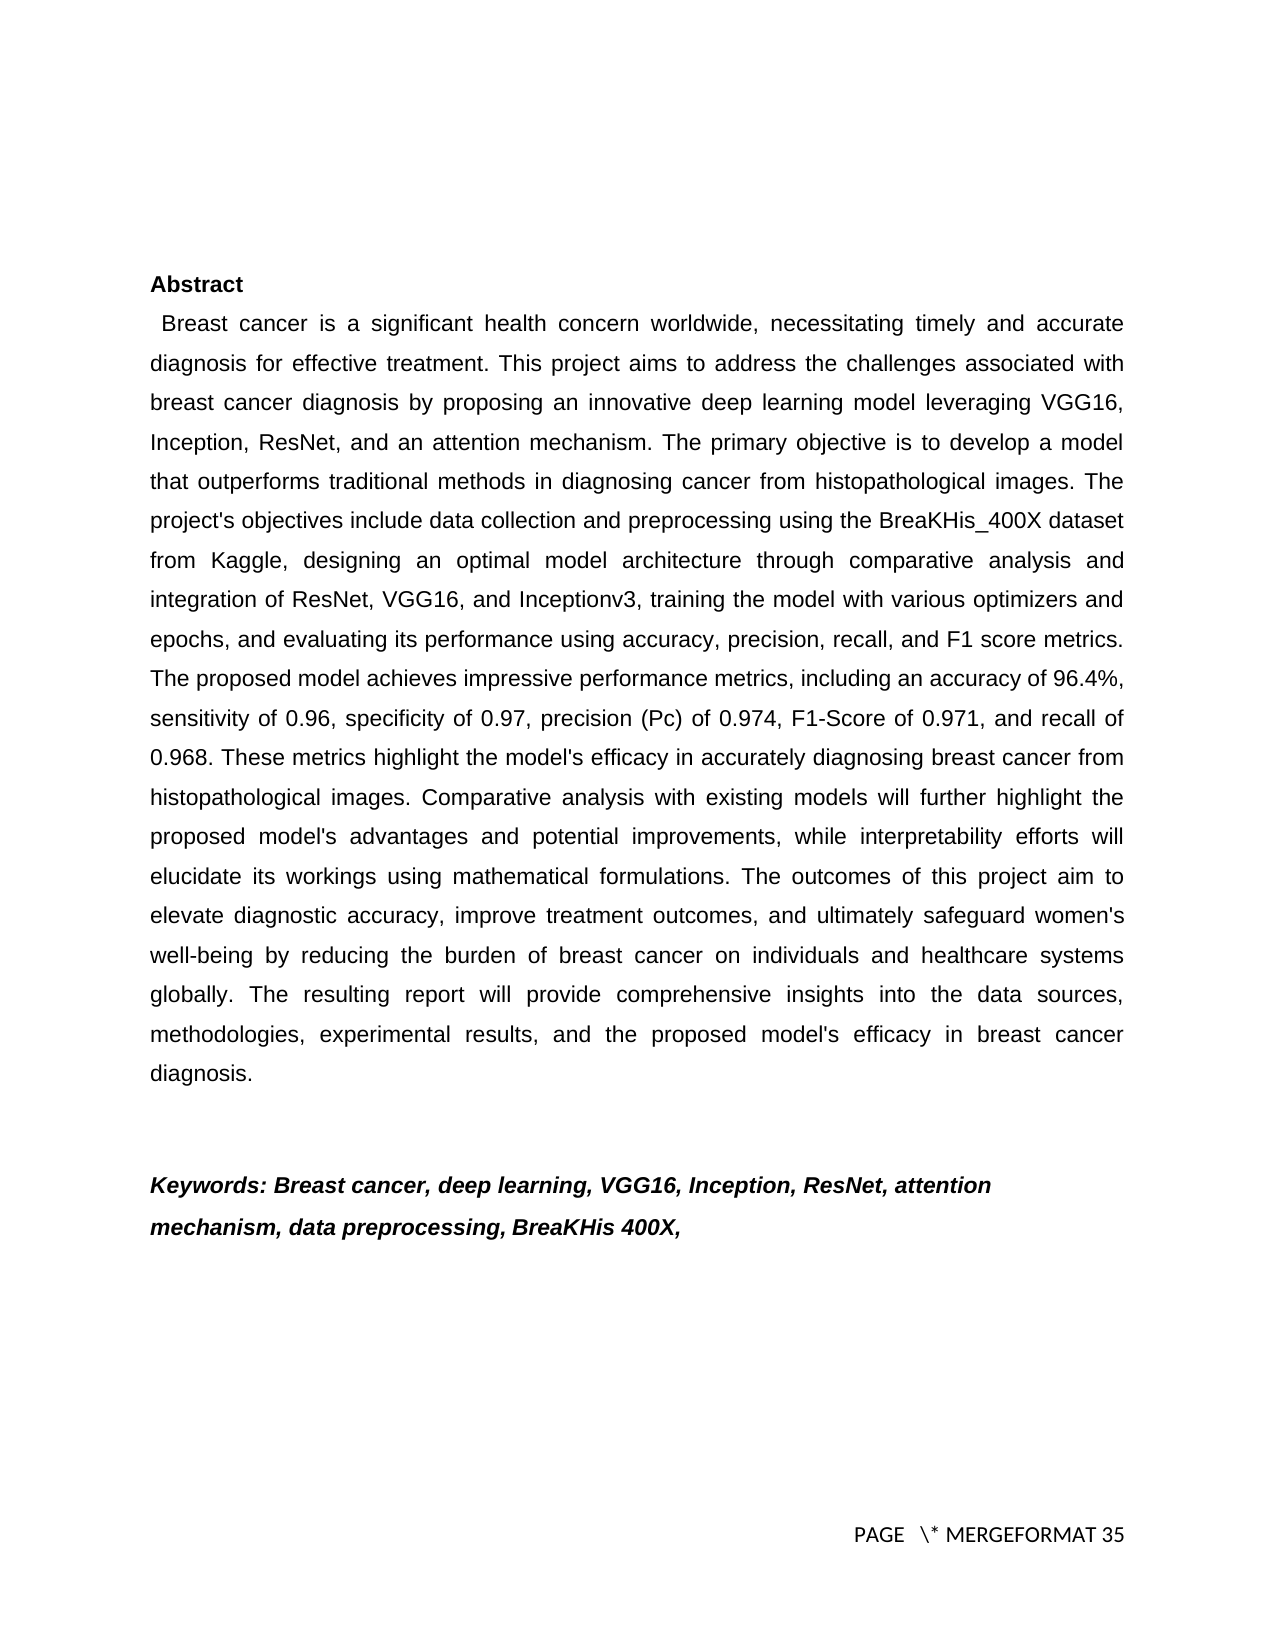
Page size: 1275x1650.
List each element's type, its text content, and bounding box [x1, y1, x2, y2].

subtitle Abstract [150, 271, 1125, 297]
text Breast cancer is a significant health concern worldwide, necessitating timely and accurate diagnosis for effective treatment. This project aims to address the challenges associated with breast cancer diagnosis by proposing an innovative deep learning model leveraging VGG16, Inception, ResNet, and an attention mechanism. The primary objective is to develop a model that outperforms traditional methods in diagnosing cancer from histopathological images. The project's objectives include data collection and preprocessing using the BreaKHis_400X dataset from Kaggle, designing an optimal model architecture through comparative analysis and integration of ResNet, VGG16, and Inceptionv3, training the model with various optimizers and epochs, and evaluating its performance using accuracy, precision, recall, and F1 score metrics. The proposed model achieves impressive performance metrics, including an accuracy of 96.4%, sensitivity of 0.96, specificity of 0.97, precision (Pc) of 0.974, F1-Score of 0.971, and recall of 0.968. These metrics highlight the model's efficacy in accurately diagnosing breast cancer from histopathological images. Comparative analysis with existing models will further highlight the proposed model's advantages and potential improvements, while interpretability efforts will elucidate its workings using mathematical formulations. The outcomes of this project aim to elevate diagnostic accuracy, improve treatment outcomes, and ultimately safeguard women's well-being by reducing the burden of breast cancer on individuals and healthcare systems globally. The resulting report will provide comprehensive insights into the data sources, methodologies, experimental results, and the proposed model's efficacy in breast cancer diagnosis. [150, 310, 1125, 1087]
text Keywords: Breast cancer, deep learning, VGG16, Inception, ResNet, attention mechanism, data preprocessing, BreaKHis 400X, [150, 1172, 1125, 1241]
